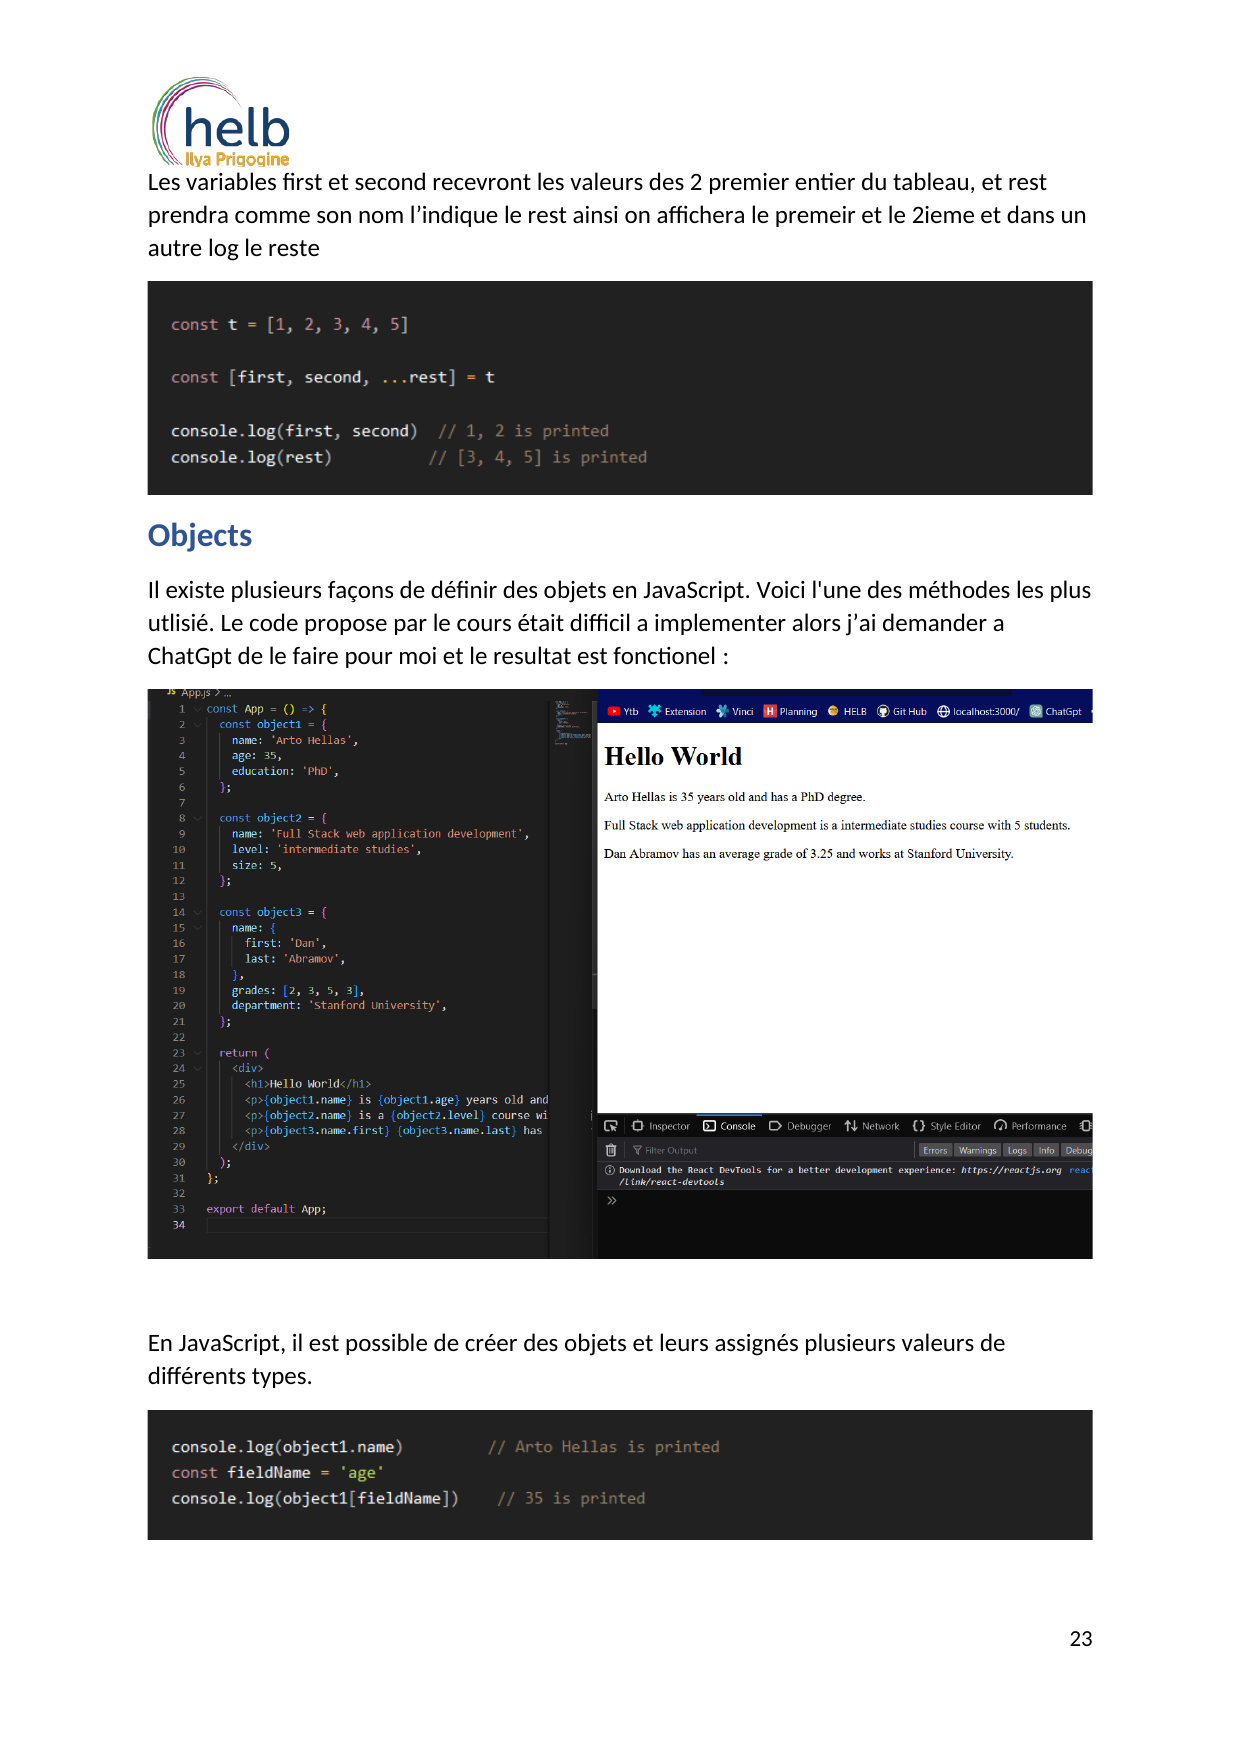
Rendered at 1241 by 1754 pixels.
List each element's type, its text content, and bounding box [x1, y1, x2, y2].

picture [147, 281, 1093, 495]
text En JavaScript, il est possible de créer des objets et leurs assignés plusieurs valeurs de différents types. [148, 1327, 1092, 1391]
picture [147, 689, 1093, 1259]
text Il existe plusieurs façons de définir des objets en JavaScript. Voici l'une des méthodes les plus utlisié. Le code propose par le cours était difficil a implementer alors j’ai demander a ChatGpt de le faire pour moi et le resultat est fonctionel : [148, 574, 1092, 671]
picture [147, 73, 296, 167]
picture [147, 1410, 1093, 1540]
text Objects [148, 514, 1092, 554]
text Les variables first et second recevront les valeurs des 2 premier entier du tableau, et rest prendra comme son nom l’indique le rest ainsi on affichera le premeir et le 2ieme et dans un autre log le reste [148, 166, 1092, 263]
